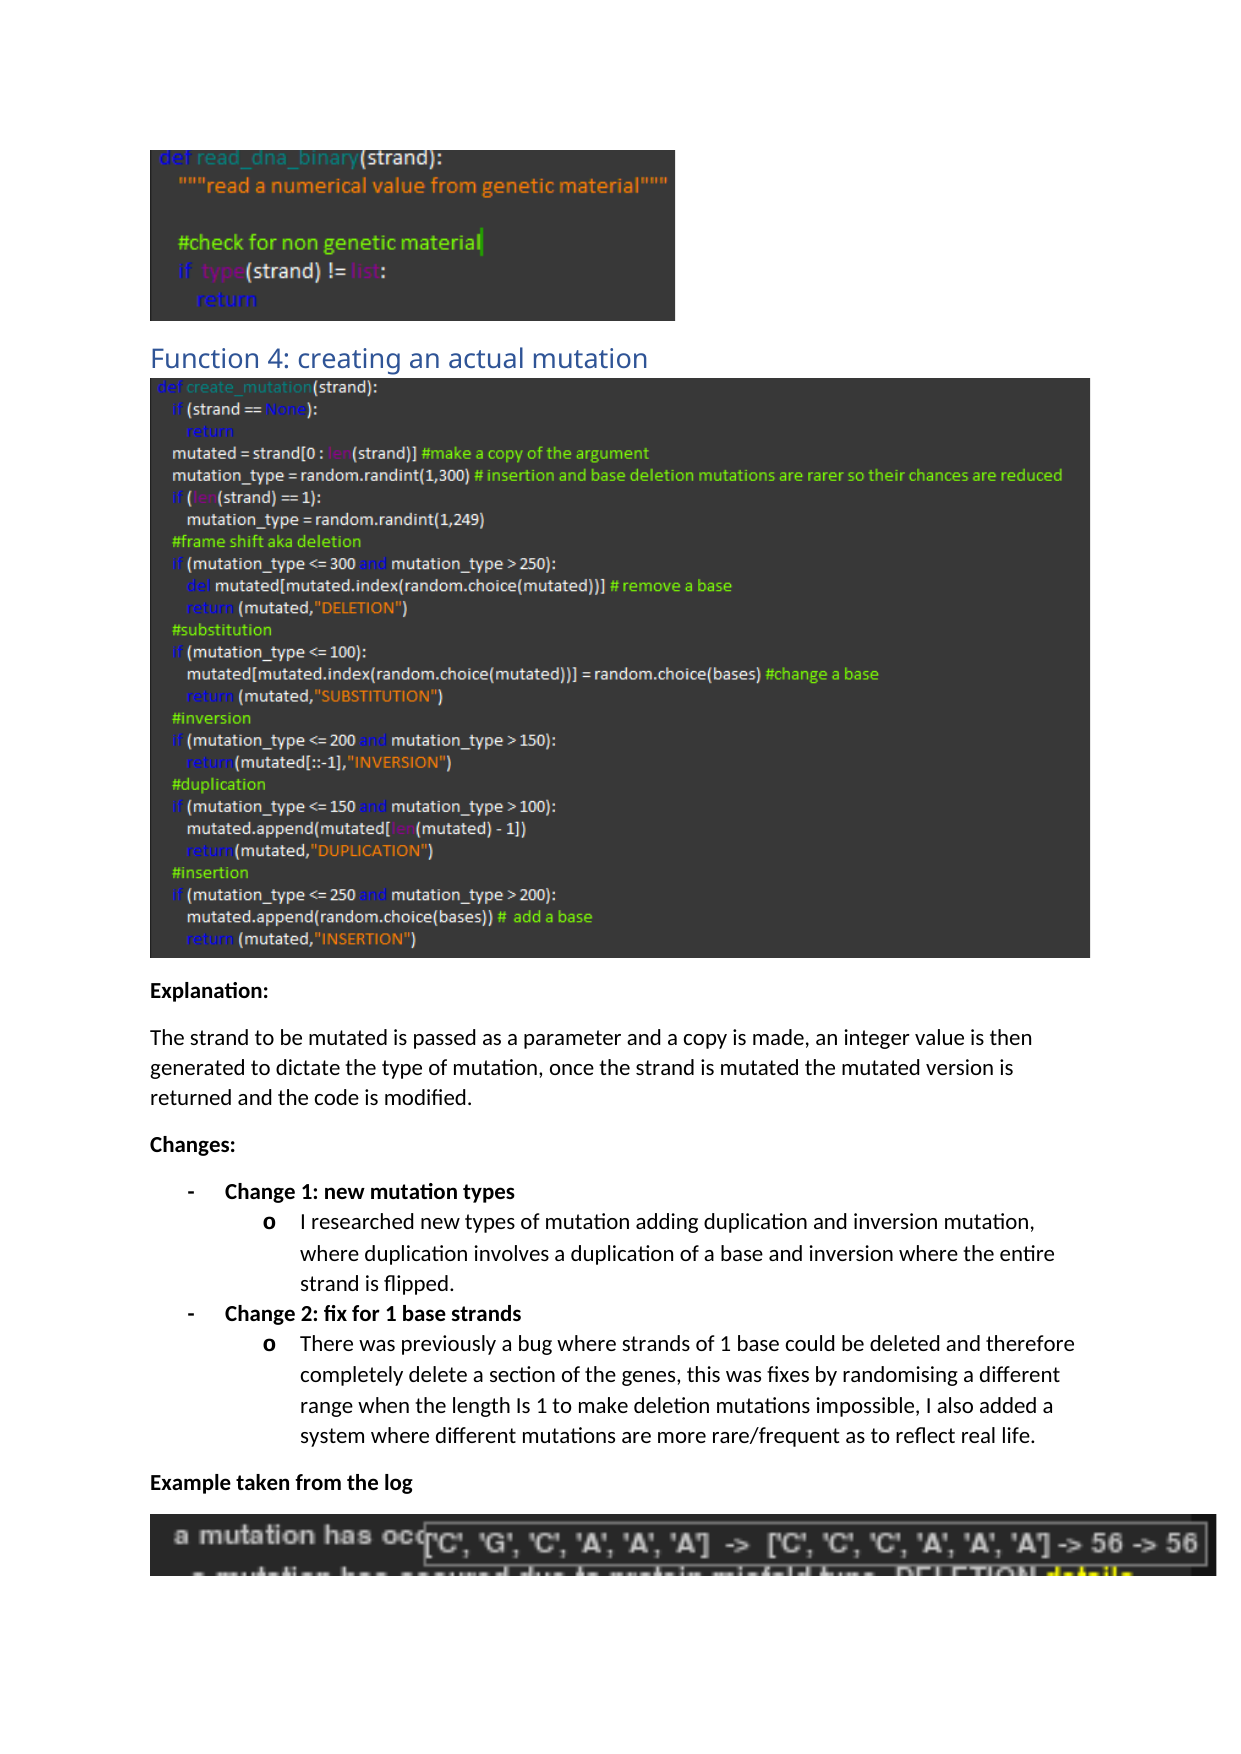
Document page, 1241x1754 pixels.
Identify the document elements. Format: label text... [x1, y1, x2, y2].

list I researched new types of mutation adding duplication and inversion mutation, where duplication involves a duplication of a base and inversion where the entire strand is flipped. [262, 1207, 1090, 1297]
list Change 2: fix for 1 base strands [187, 1299, 1090, 1327]
picture [150, 1514, 1217, 1576]
text The strand to be mutated is passed as a parameter and a copy is made, an integer value is then generated to dictate the type of mutation, once the strand is mutated the mutated version is returned and the code is modified. [150, 1023, 1090, 1111]
text Explanation: [150, 976, 1090, 1004]
list There was previously a bug where strands of 1 base could be deleted and therefore completely delete a section of the genes, this was fixes by randomising a different range when the length Is 1 to make deletion mutations impossible, I also added a system where different mutations are more rare/frequent as to reflect real life. [262, 1329, 1090, 1449]
subtitle Function 4: creating an actual mutation [150, 339, 1090, 376]
text Changes: [150, 1130, 1090, 1158]
picture [150, 150, 675, 321]
list Change 1: new mutation types [187, 1177, 1090, 1205]
text Example taken from the log [150, 1468, 1090, 1496]
picture [150, 378, 1091, 958]
